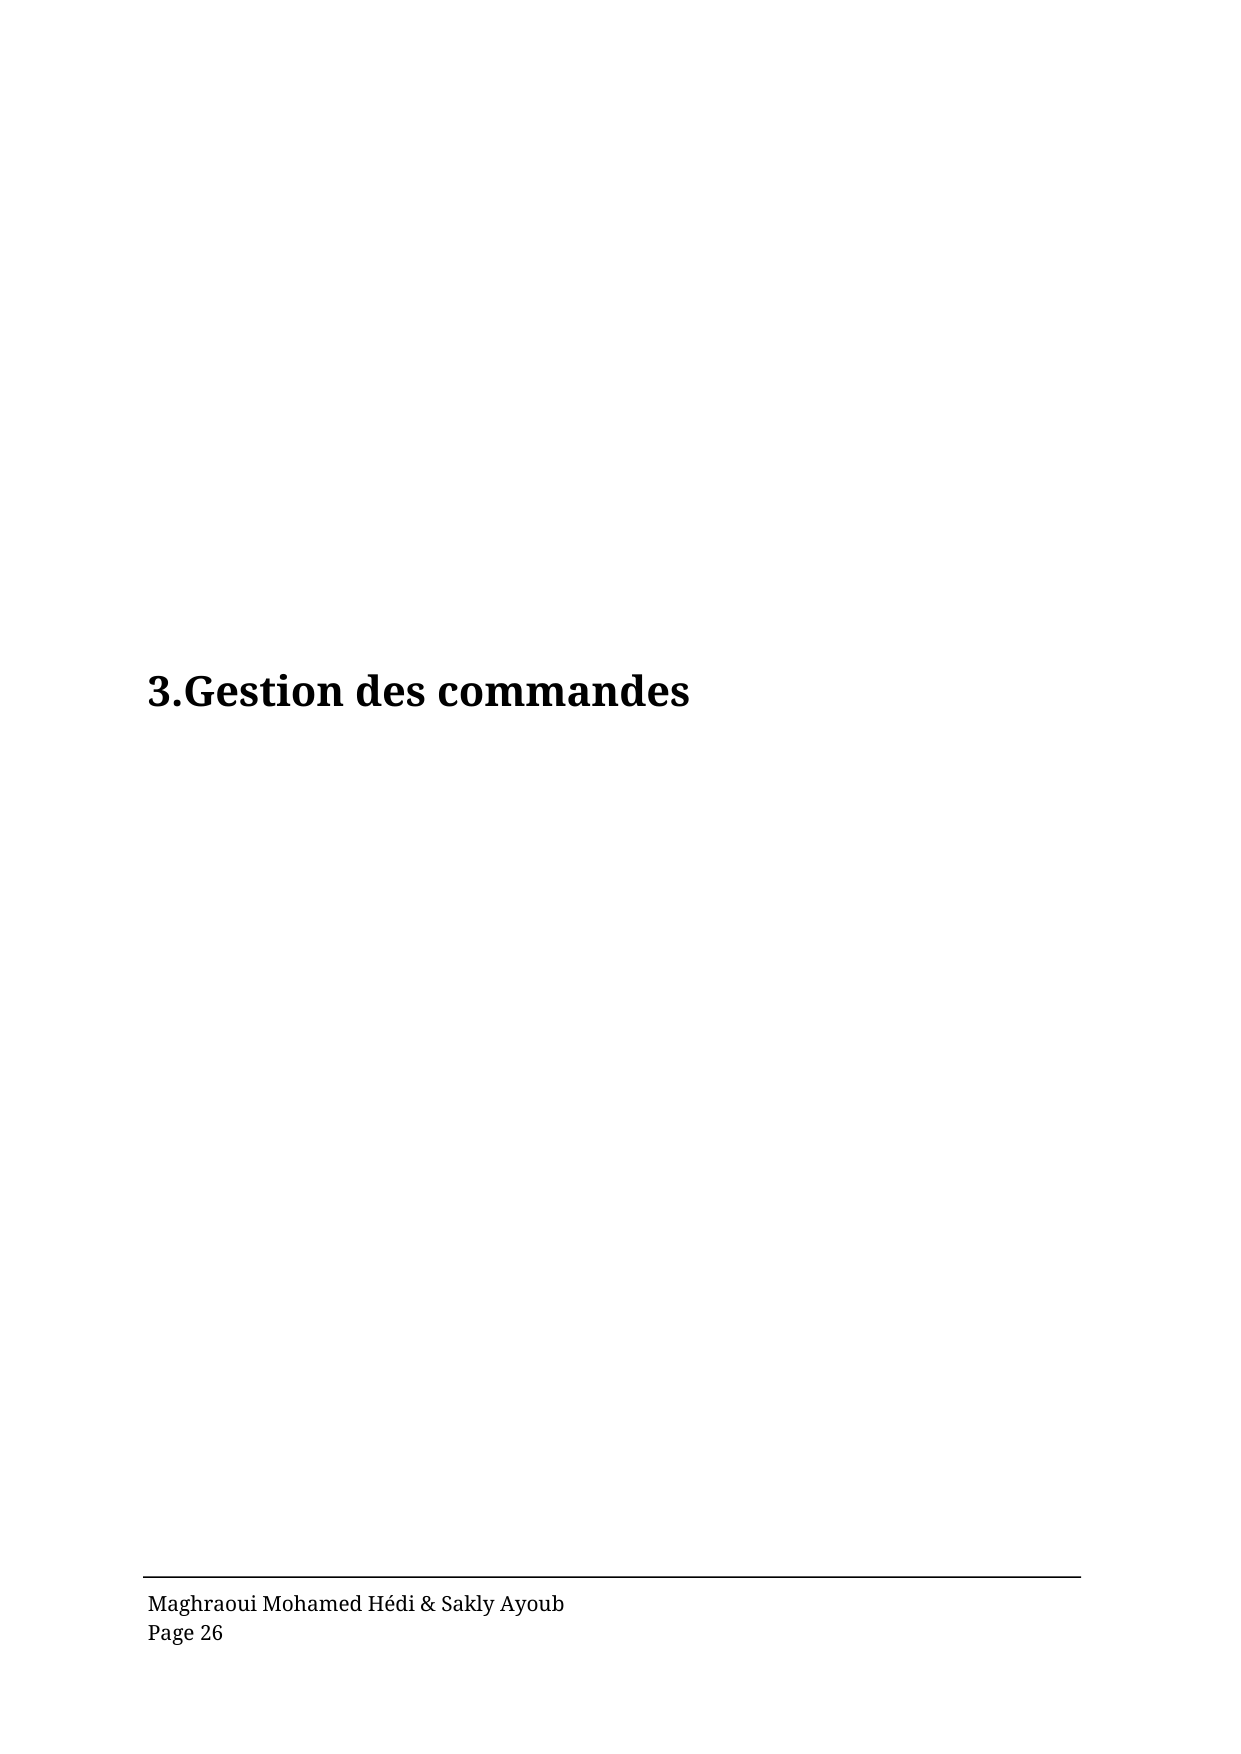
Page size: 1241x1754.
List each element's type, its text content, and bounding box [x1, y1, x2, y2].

text 3.Gestion des commandes [148, 662, 1093, 718]
